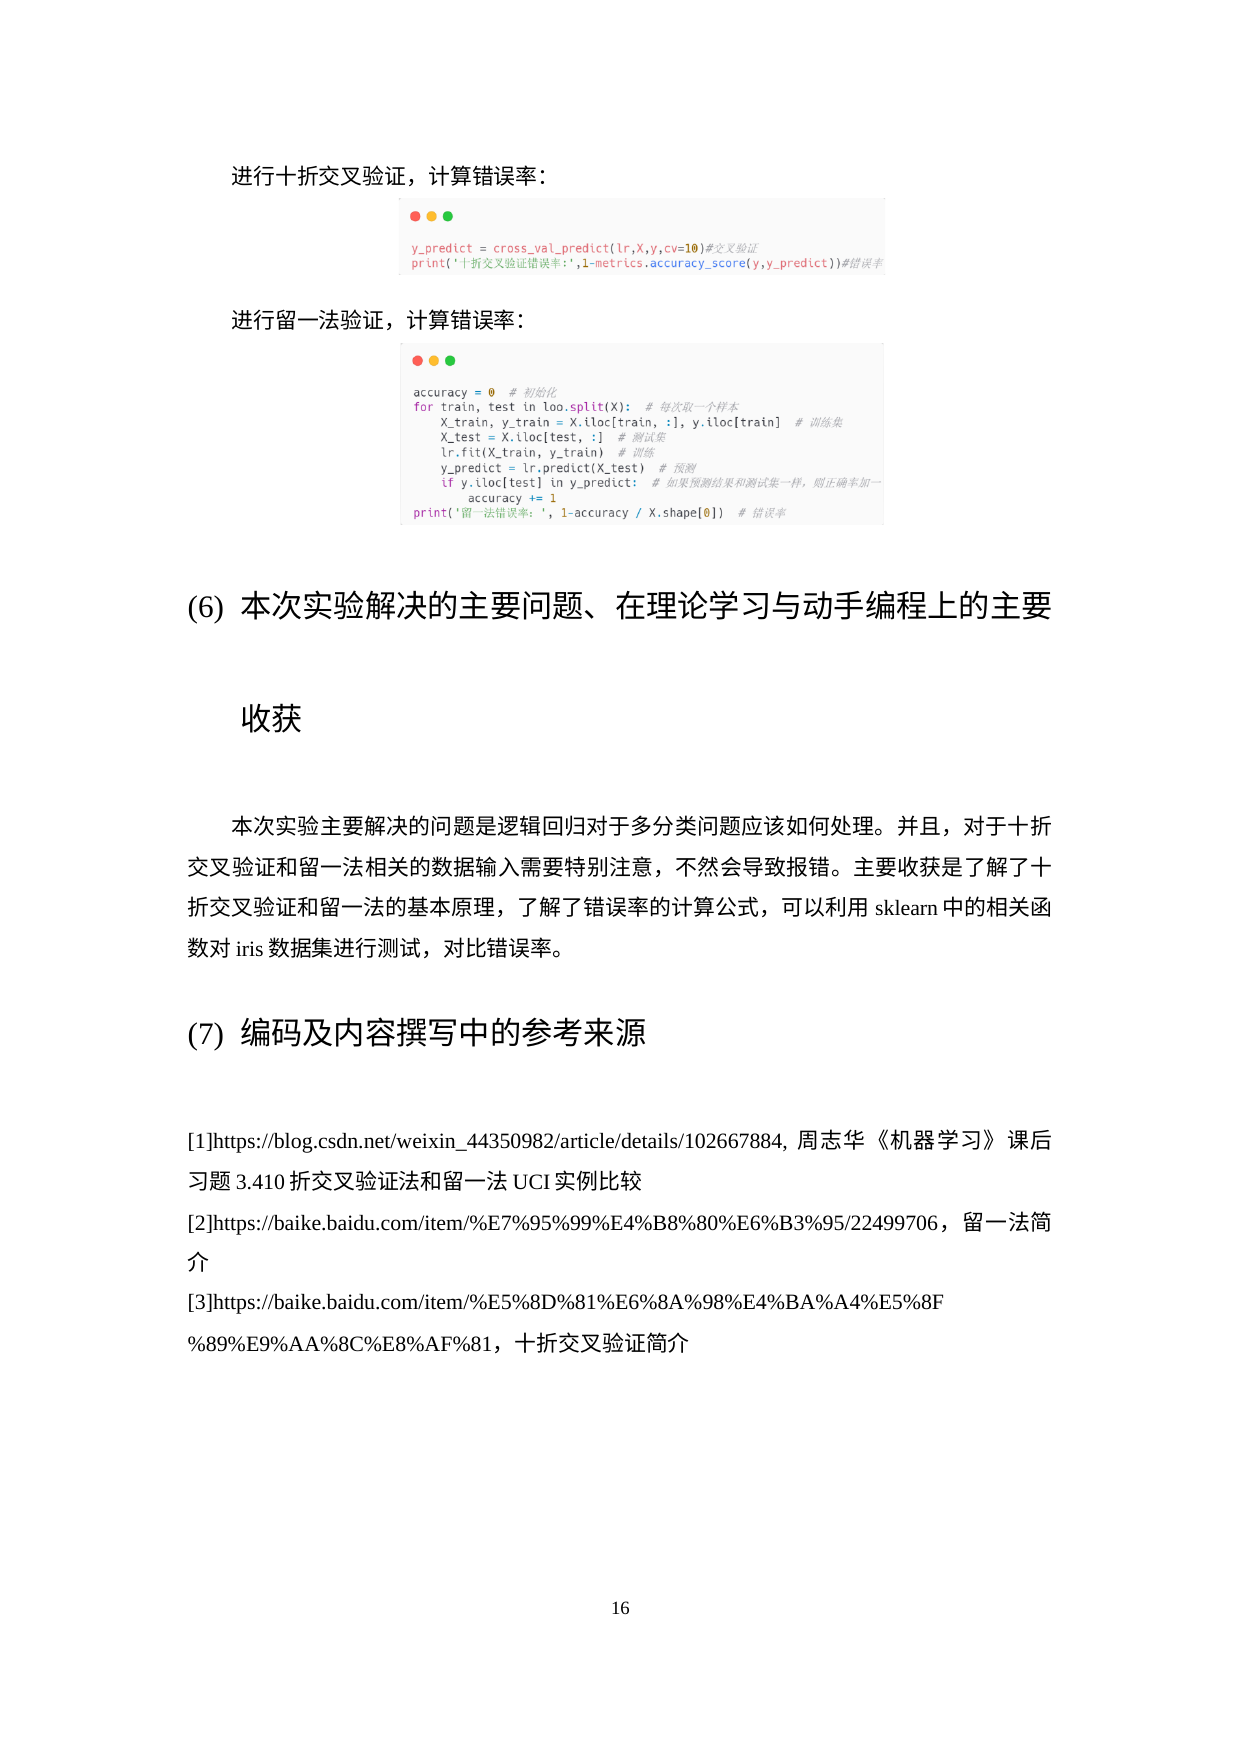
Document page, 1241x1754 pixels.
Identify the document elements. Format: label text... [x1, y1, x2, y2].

subtitle 编码及内容撰写中的参考来源 [187, 998, 1053, 1063]
picture [398, 198, 886, 275]
text [1]https://blog.csdn.net/weixin_44350982/article/details/102667884, 周志华《机器学习》课后习题3.410折交叉验证法和留一法UCI实例比较 [187, 1123, 1053, 1196]
subtitle 本次实验解决的主要问题、在理论学习与动手编程上的主要收获 [187, 571, 1053, 749]
picture [400, 343, 884, 525]
text [3]https://baike.baidu.com/item/%E5%8D%81%E6%8A%98%E4%BA%A4%E5%8F%89%E9%AA%8C%E8%AF%81，十折交叉验证简介 [187, 1285, 1053, 1358]
text 进行十折交叉验证，计算错误率： [187, 158, 1053, 191]
text 本次实验主要解决的问题是逻辑回归对于多分类问题应该如何处理。并且，对于十折交叉验证和留一法相关的数据输入需要特别注意，不然会导致报错。主要收获是了解了十折交叉验证和留一法的基本原理，了解了错误率的计算公式，可以利用sklearn中的相关函数对iris数据集进行测试，对比错误率。 [187, 809, 1053, 963]
text [2]https://baike.baidu.com/item/%E7%95%99%E4%B8%80%E6%B3%95/22499706，留一法简介 [187, 1204, 1053, 1277]
text 进行留一法验证，计算错误率： [187, 303, 1053, 335]
